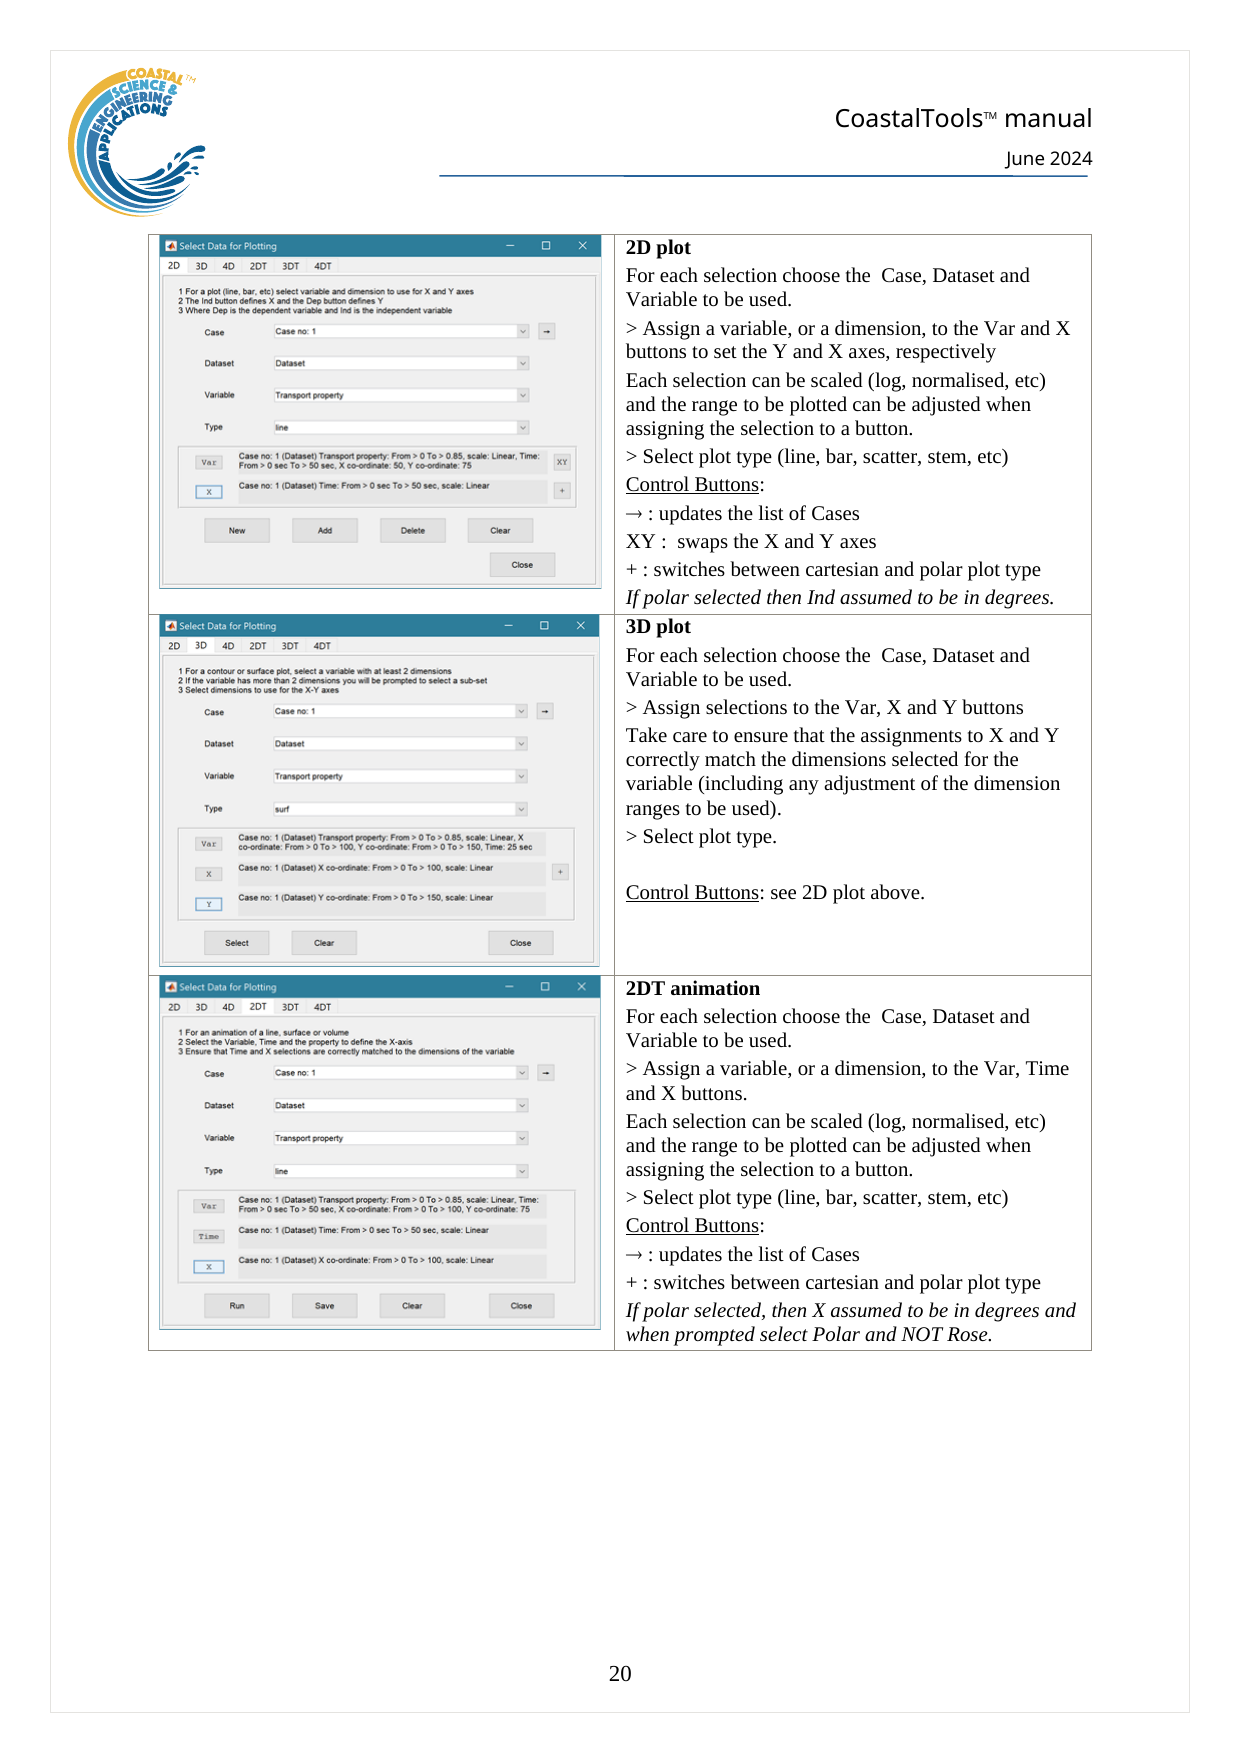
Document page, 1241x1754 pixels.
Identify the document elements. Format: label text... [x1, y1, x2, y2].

table_cell [149, 615, 614, 975]
picture [159, 975, 601, 1330]
table_cell 2DT animation For each selection choose the Case, Dataset and Variable to be used. > Assign a variable, or a dimension, to the Var, Time and X buttons. Each selection can be scaled (log, normalised, etc) and the range to be plotted can be adjusted when assigning the selection to a button. > Select plot type (line, bar, scatter, stem, etc) Control Buttons: : updates the list of Cases + : switches between cartesian and polar plot type If polar selected, then X assumed to be in degrees and when prompted select Polar and NOT Rose. [615, 976, 1091, 1350]
table_cell [149, 976, 614, 1350]
table_cell 3D plot For each selection choose the Case, Dataset and Variable to be used. > Assign selections to the Var, X and Y buttons Take care to ensure that the assignments to X and Y correctly match the dimensions selected for the variable (including any adjustment of the dimension ranges to be used). > Select plot type. Control Buttons: see 2D plot above. [615, 615, 1091, 975]
table_cell [149, 235, 614, 613]
table_cell 2D plot For each selection choose the Case, Dataset and Variable to be used. > Assign a variable, or a dimension, to the Var and X buttons to set the Y and X axes, respectively Each selection can be scaled (log, normalised, etc) and the range to be plotted can be adjusted when assigning the selection to a button. > Select plot type (line, bar, scatter, stem, etc) Control Buttons: : updates the list of Cases XY : swaps the X and Y axes + : switches between cartesian and polar plot type If polar selected then Ind assumed to be in degrees. [615, 235, 1091, 613]
picture [159, 235, 602, 589]
picture [159, 614, 600, 967]
